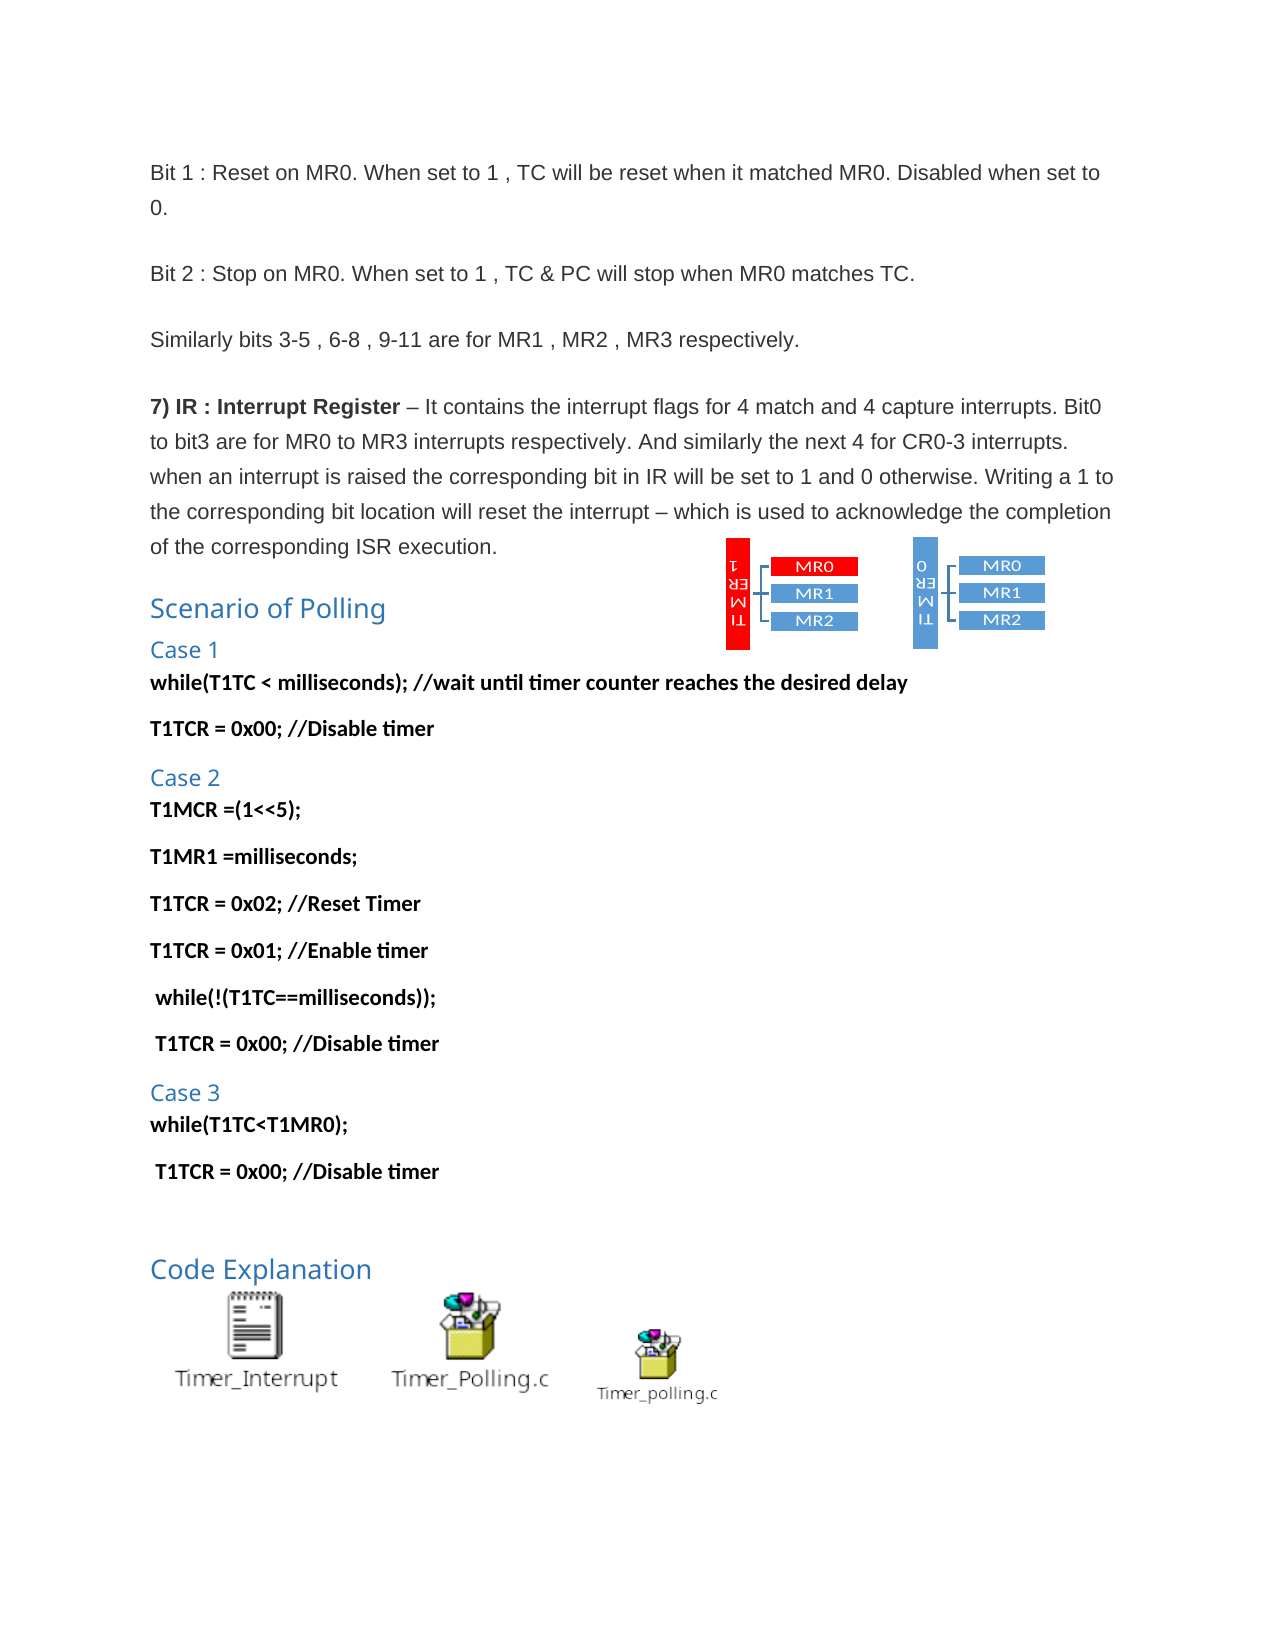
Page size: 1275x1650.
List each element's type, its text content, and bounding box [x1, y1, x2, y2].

text 7) IR : Interrupt Register – It contains the interrupt flags for 4 match and 4 capture interrupts. Bit0 to bit3 are for MR0 to MR3 interrupts respectively. And similarly the next 4 for CR0-3 interrupts. when an interrupt is raised the corresponding bit in IR will be set to 1 and 0 otherwise. Writing a 1 to the corresponding bit location will reset the interrupt – which is used to acknowledge the completion of the corresponding ISR execution. [150, 384, 1125, 559]
text T1TCR = 0x00; //Disable timer [150, 1157, 1125, 1185]
text while(!(T1TC==milliseconds)); [150, 983, 1125, 1011]
text T1MCR =(1<<5); [150, 795, 1125, 823]
text T1TCR = 0x00; //Disable timer [150, 1029, 1125, 1058]
text while(T1TC < milliseconds); //wait until timer counter reaches the desired delay [150, 668, 1125, 696]
subtitle Code Explanation [150, 1251, 1125, 1288]
text T1TCR = 0x01; //Enable timer [150, 936, 1125, 964]
subtitle Scenario of Polling [150, 590, 1125, 627]
text while(T1TC<T1MR0); [150, 1110, 1125, 1138]
subtitle Case 2 [150, 761, 1125, 793]
text T1TCR = 0x02; //Reset Timer [150, 889, 1125, 917]
subtitle Case 3 [150, 1076, 1125, 1108]
subtitle Case 1 [150, 634, 1125, 665]
text T1TCR = 0x00; //Disable timer [150, 714, 1125, 743]
text Similarly bits 3-5 , 6-8 , 9-11 are for MR1 , MR2 , MR3 respectively. [150, 317, 1125, 352]
text T1MR1 =milliseconds; [150, 842, 1125, 870]
text Bit 1 : Reset on MR0. When set to 1 , TC will be reset when it matched MR0. Disabled when set to 0. [150, 150, 1125, 220]
text Bit 2 : Stop on MR0. When set to 1 , TC & PC will stop when MR0 matches TC. [150, 251, 1125, 286]
